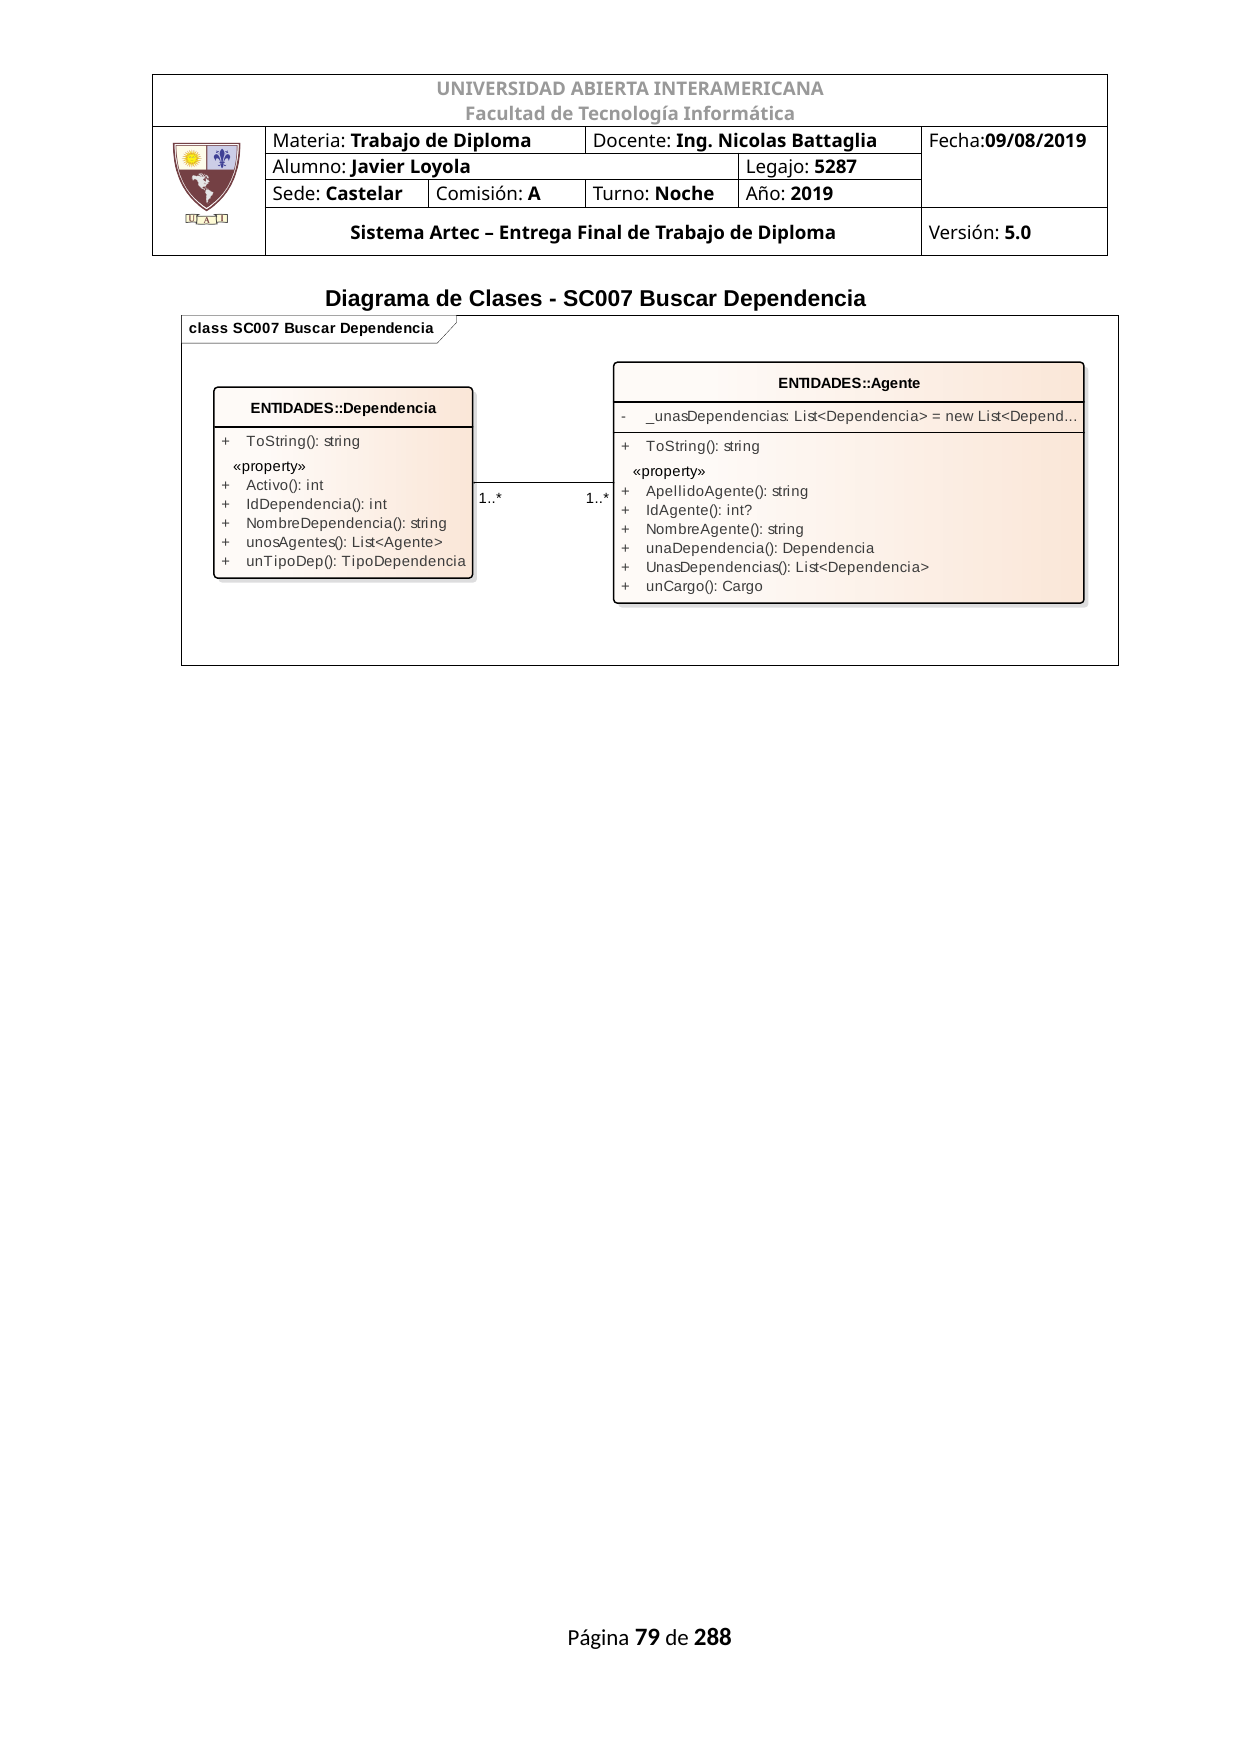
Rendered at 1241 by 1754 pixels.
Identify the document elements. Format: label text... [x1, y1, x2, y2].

text Diagrama de Clases - SC007 Buscar Dependencia [325, 284, 1122, 311]
picture [157, 136, 257, 228]
